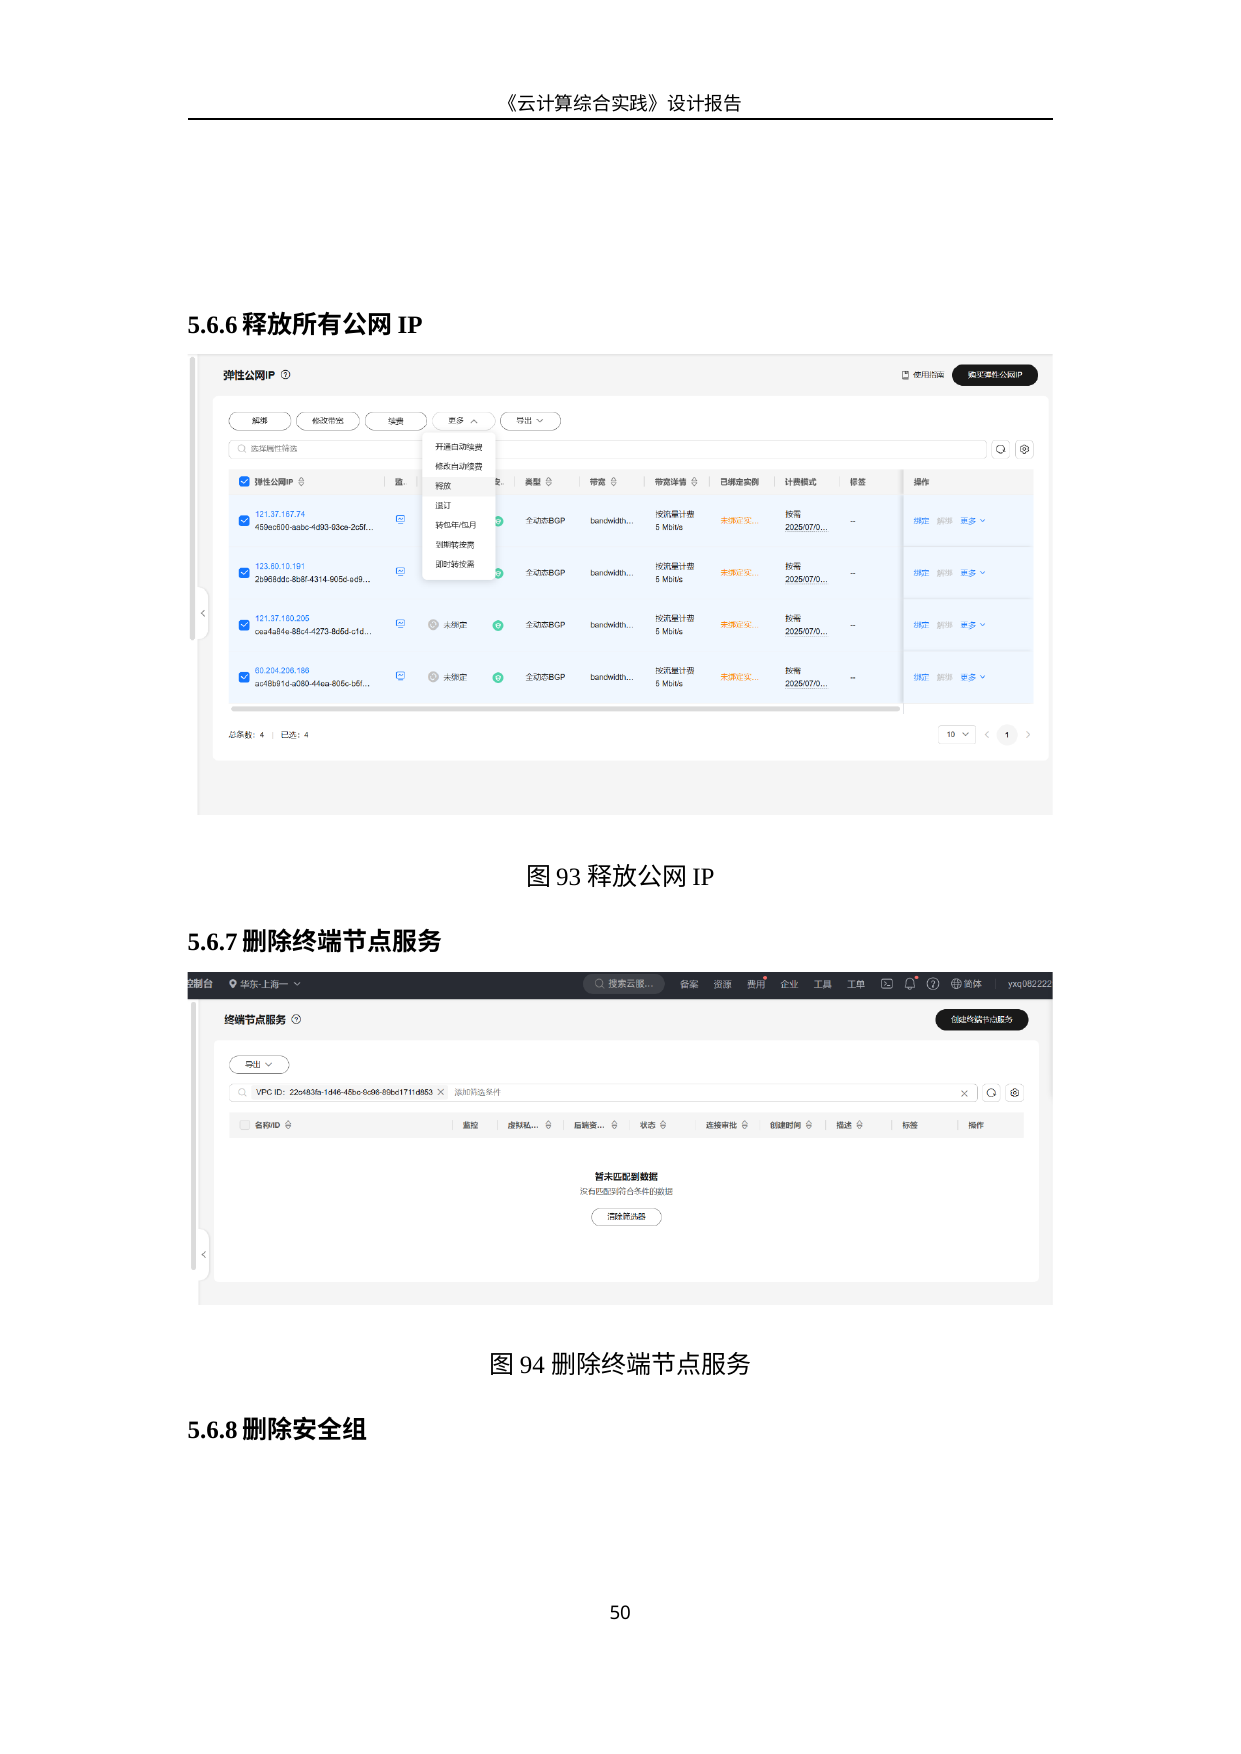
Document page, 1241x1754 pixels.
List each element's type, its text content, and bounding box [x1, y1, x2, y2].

picture [187, 972, 1053, 1305]
text 5.6.6释放所有公网IP [187, 290, 1053, 354]
picture [187, 354, 1053, 815]
text 5.6.7删除终端节点服务 [187, 907, 1053, 972]
text 5.6.8删除安全组 [187, 1395, 1053, 1460]
text 图94 删除终端节点服务 [187, 1330, 1053, 1395]
text 图93 释放公网IP [187, 842, 1053, 907]
